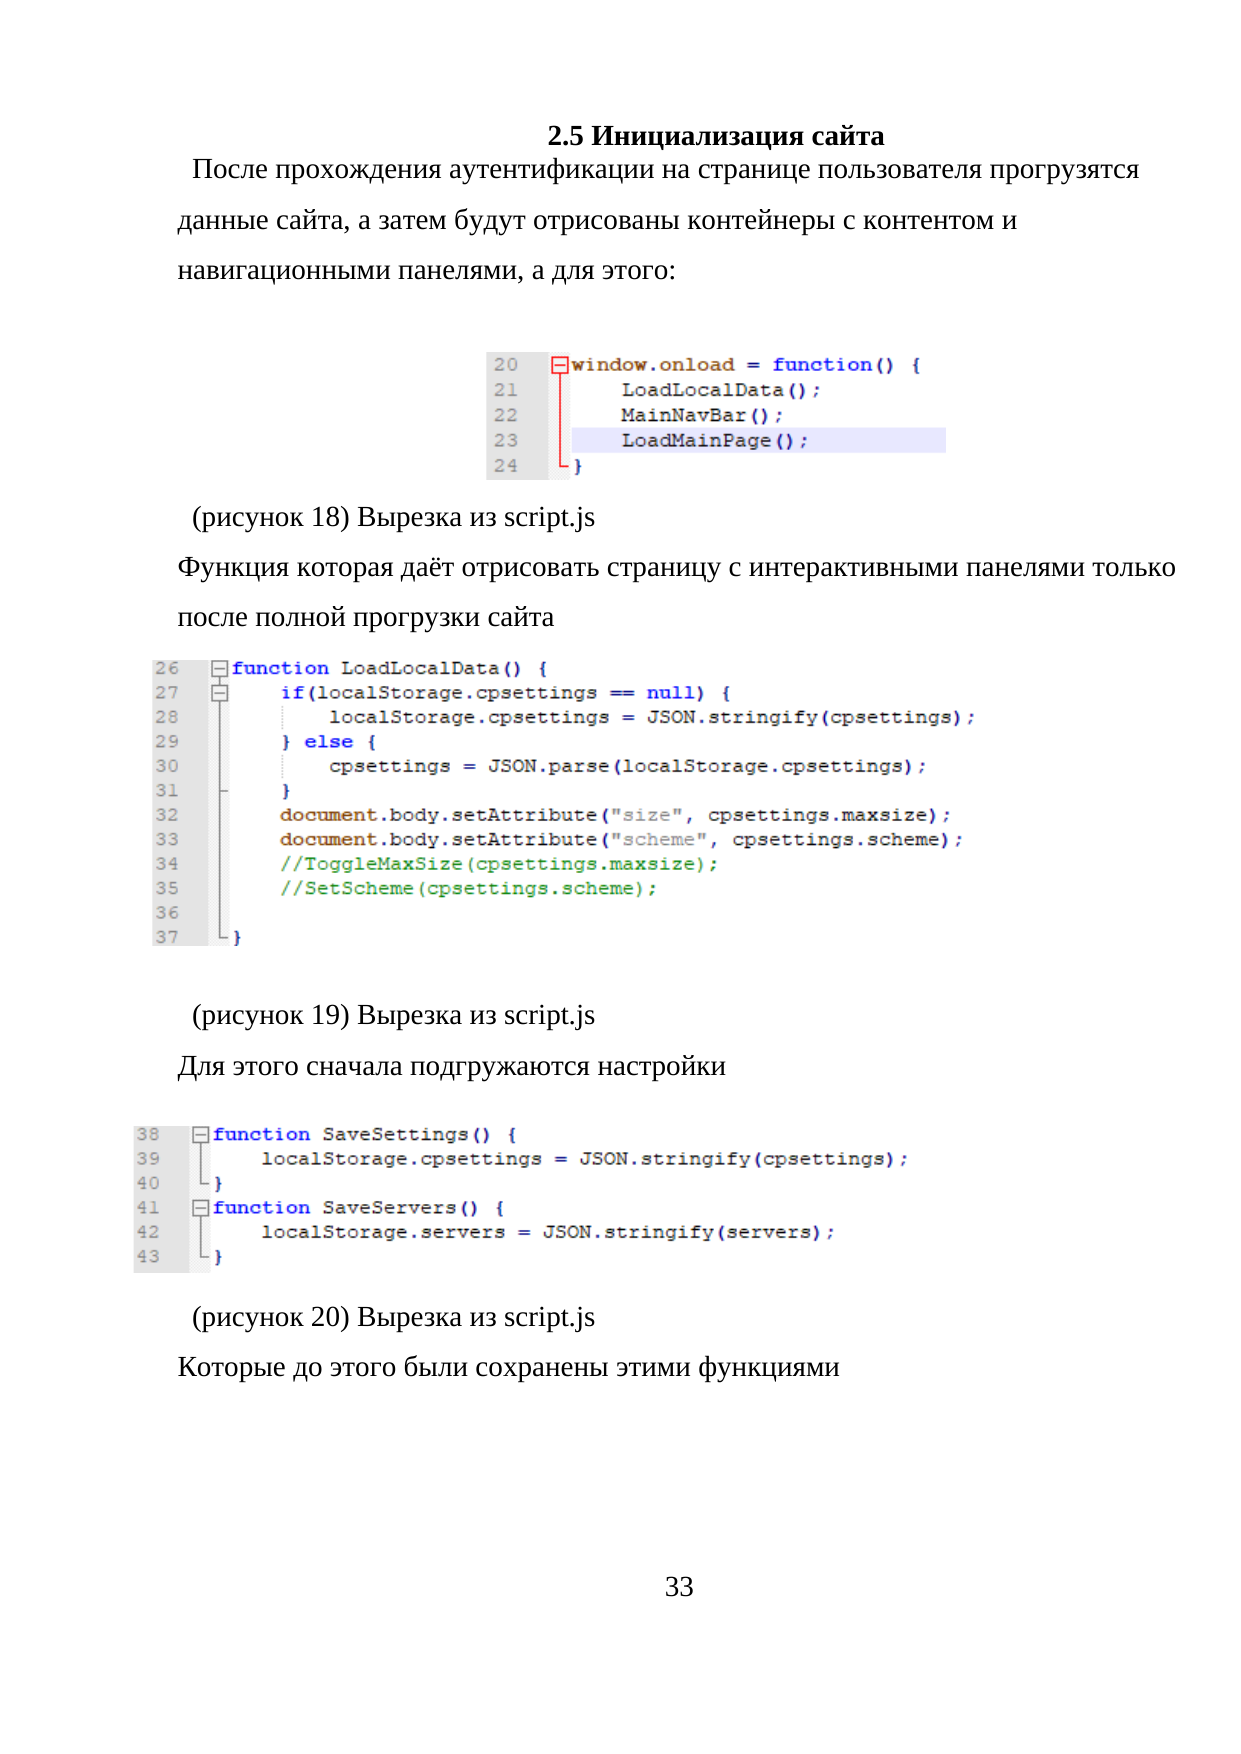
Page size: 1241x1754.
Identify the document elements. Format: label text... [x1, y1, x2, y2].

text Функция которая даёт отрисовать страницу с интерактивными панелями только после полной прогрузки сайта [177, 549, 1181, 633]
picture [152, 660, 1157, 946]
text Которые до этого были сохранены этими функциями [177, 1349, 1181, 1383]
picture [133, 1126, 1139, 1273]
subtitle 2.5 Инициализация сайта [177, 118, 1181, 152]
text (рисунок 20) Вырезка из script.js [177, 1299, 1181, 1333]
text (рисунок 19) Вырезка из script.js [177, 951, 1181, 1031]
text Для этого сначала подгружаются настройки [177, 1048, 1181, 1081]
picture [486, 352, 946, 480]
text (рисунок 18) Вырезка из script.js [177, 499, 1181, 532]
text После прохождения аутентификации на странице пользователя прогрузятся данные сайта, а затем будут отрисованы контейнеры с контентом и навигационными панелями, а для этого: [177, 152, 1181, 286]
